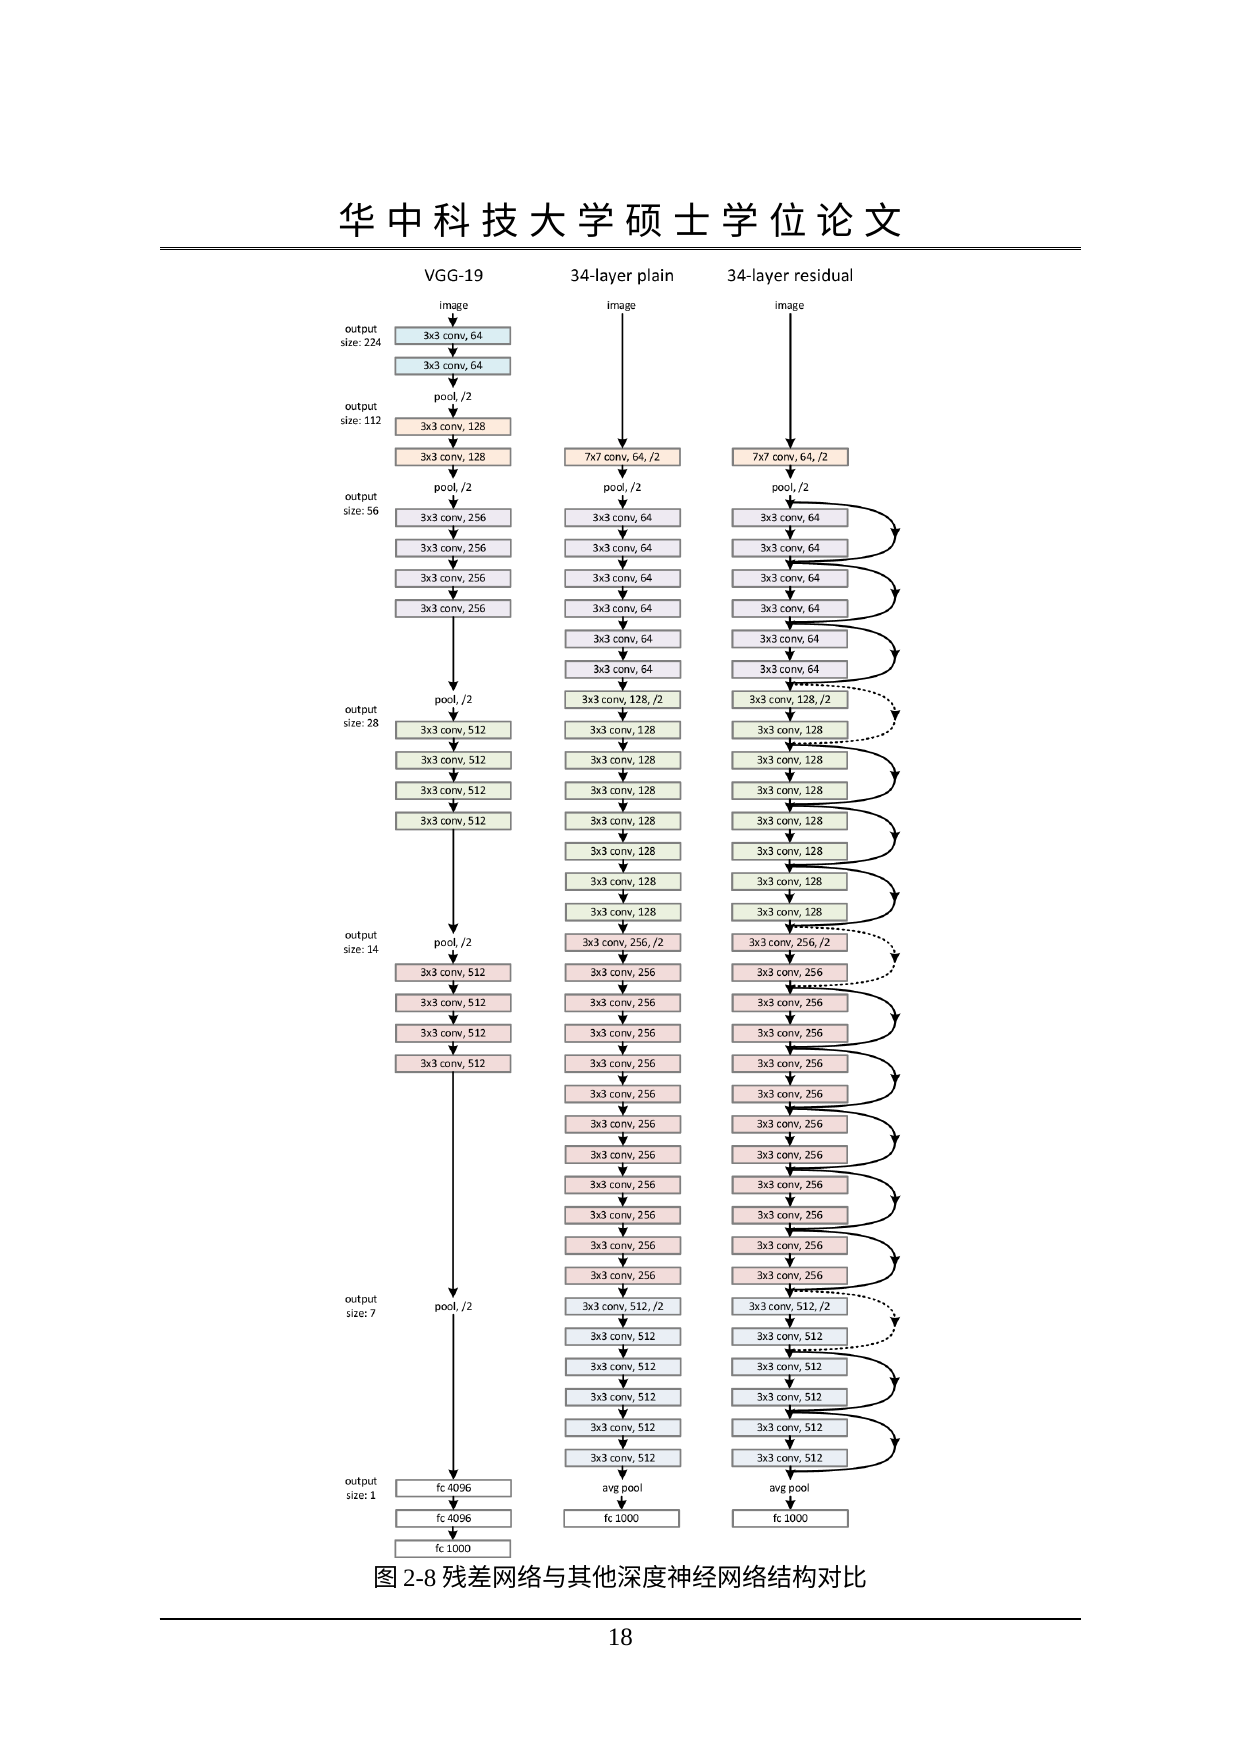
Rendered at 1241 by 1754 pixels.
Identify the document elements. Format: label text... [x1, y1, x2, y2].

text 图2-8 残差网络与其他深度神经网络结构对比 [159, 1558, 1081, 1594]
picture [331, 265, 910, 1558]
